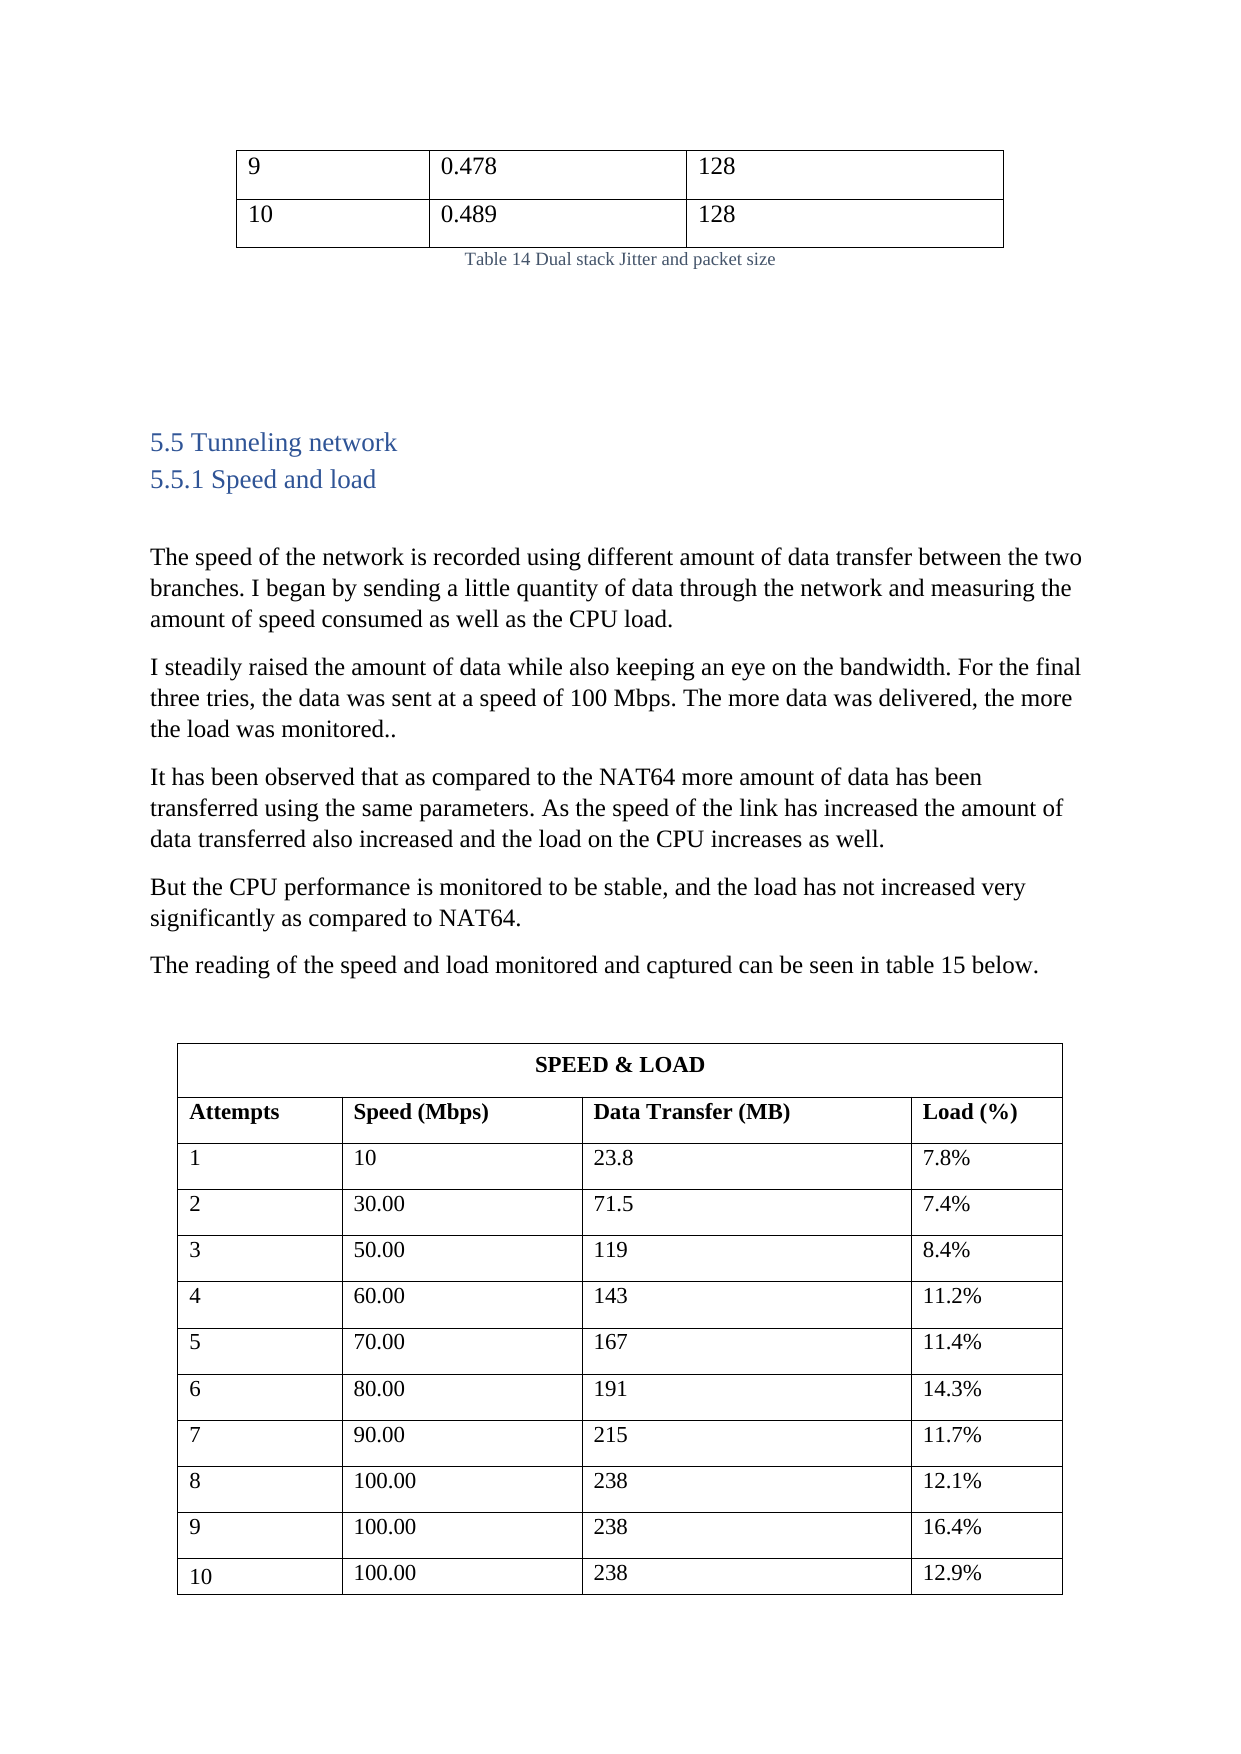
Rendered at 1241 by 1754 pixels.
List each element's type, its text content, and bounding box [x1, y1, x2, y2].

table_cell 0.478 [430, 151, 686, 198]
table_cell 10 [178, 1559, 342, 1593]
table_cell 167 [583, 1329, 911, 1373]
table_cell 5 [178, 1329, 342, 1373]
table_cell 238 [583, 1513, 911, 1558]
text The reading of the speed and load monitored and captured can be seen in table 15 below. [150, 950, 1090, 979]
table_cell 100.00 [343, 1513, 582, 1558]
table_header SPEED & LOAD [178, 1044, 1062, 1097]
subtitle 5.5.1 Speed and load [150, 463, 1090, 495]
table_cell Attempts [178, 1098, 342, 1143]
table_cell 128 [687, 200, 1003, 247]
table_cell 16.4% [912, 1513, 1062, 1558]
table_cell 90.00 [343, 1421, 582, 1466]
table_cell 7.8% [912, 1144, 1062, 1189]
table_cell 12.9% [912, 1559, 1062, 1593]
table_cell 50.00 [343, 1236, 582, 1281]
table_cell 11.2% [912, 1282, 1062, 1327]
text The speed of the network is recorded using different amount of data transfer between the two branches. I began by sending a little quantity of data through the network and measuring the amount of speed consumed as well as the CPU load. [150, 542, 1090, 633]
text It has been observed that as compared to the NAT64 more amount of data has been transferred using the same parameters. As the speed of the link has increased the amount of data transferred also increased and the load on the CPU increases as well. [150, 762, 1090, 853]
table_cell 143 [583, 1282, 911, 1327]
table_cell 8.4% [912, 1236, 1062, 1281]
table_cell 7 [178, 1421, 342, 1466]
text But the CPU performance is monitored to be stable, and the load has not increased very significantly as compared to NAT64. [150, 872, 1090, 931]
text I steadily raised the amount of data while also keeping an eye on the bandwidth. For the final three tries, the data was sent at a speed of 100 Mbps. The more data was delivered, the more the load was monitored.. [150, 652, 1090, 743]
table_cell Load (%) [912, 1098, 1062, 1143]
table_cell 23.8 [583, 1144, 911, 1189]
text Table 14 Dual stack Jitter and packet size [150, 248, 1090, 270]
table_cell 14.3% [912, 1375, 1062, 1420]
table_cell 11.7% [912, 1421, 1062, 1466]
table_cell 100.00 [343, 1467, 582, 1512]
table_cell 9 [178, 1513, 342, 1558]
table_cell 11.4% [912, 1329, 1062, 1373]
table_cell 10 [237, 200, 429, 247]
table_cell 238 [583, 1559, 911, 1593]
table_cell 71.5 [583, 1190, 911, 1235]
table_cell 100.00 [343, 1559, 582, 1593]
table_cell Data Transfer (MB) [583, 1098, 911, 1143]
table_cell Speed (Mbps) [343, 1098, 582, 1143]
table_cell 2 [178, 1190, 342, 1235]
table_cell 80.00 [343, 1375, 582, 1420]
table_cell 12.1% [912, 1467, 1062, 1512]
table_cell 215 [583, 1421, 911, 1466]
table_cell 128 [687, 151, 1003, 198]
table_cell 60.00 [343, 1282, 582, 1327]
table_cell 6 [178, 1375, 342, 1420]
table_cell 8 [178, 1467, 342, 1512]
table_cell 30.00 [343, 1190, 582, 1235]
table_cell 10 [343, 1144, 582, 1189]
table_cell 119 [583, 1236, 911, 1281]
table_cell 3 [178, 1236, 342, 1281]
table_cell 70.00 [343, 1329, 582, 1373]
table_cell 1 [178, 1144, 342, 1189]
table_cell 4 [178, 1282, 342, 1327]
table_cell 238 [583, 1467, 911, 1512]
table_cell 0.489 [430, 200, 686, 247]
table_cell 7.4% [912, 1190, 1062, 1235]
subtitle 5.5 Tunneling network [150, 426, 1090, 457]
table_cell 191 [583, 1375, 911, 1420]
table_cell 9 [237, 151, 429, 198]
